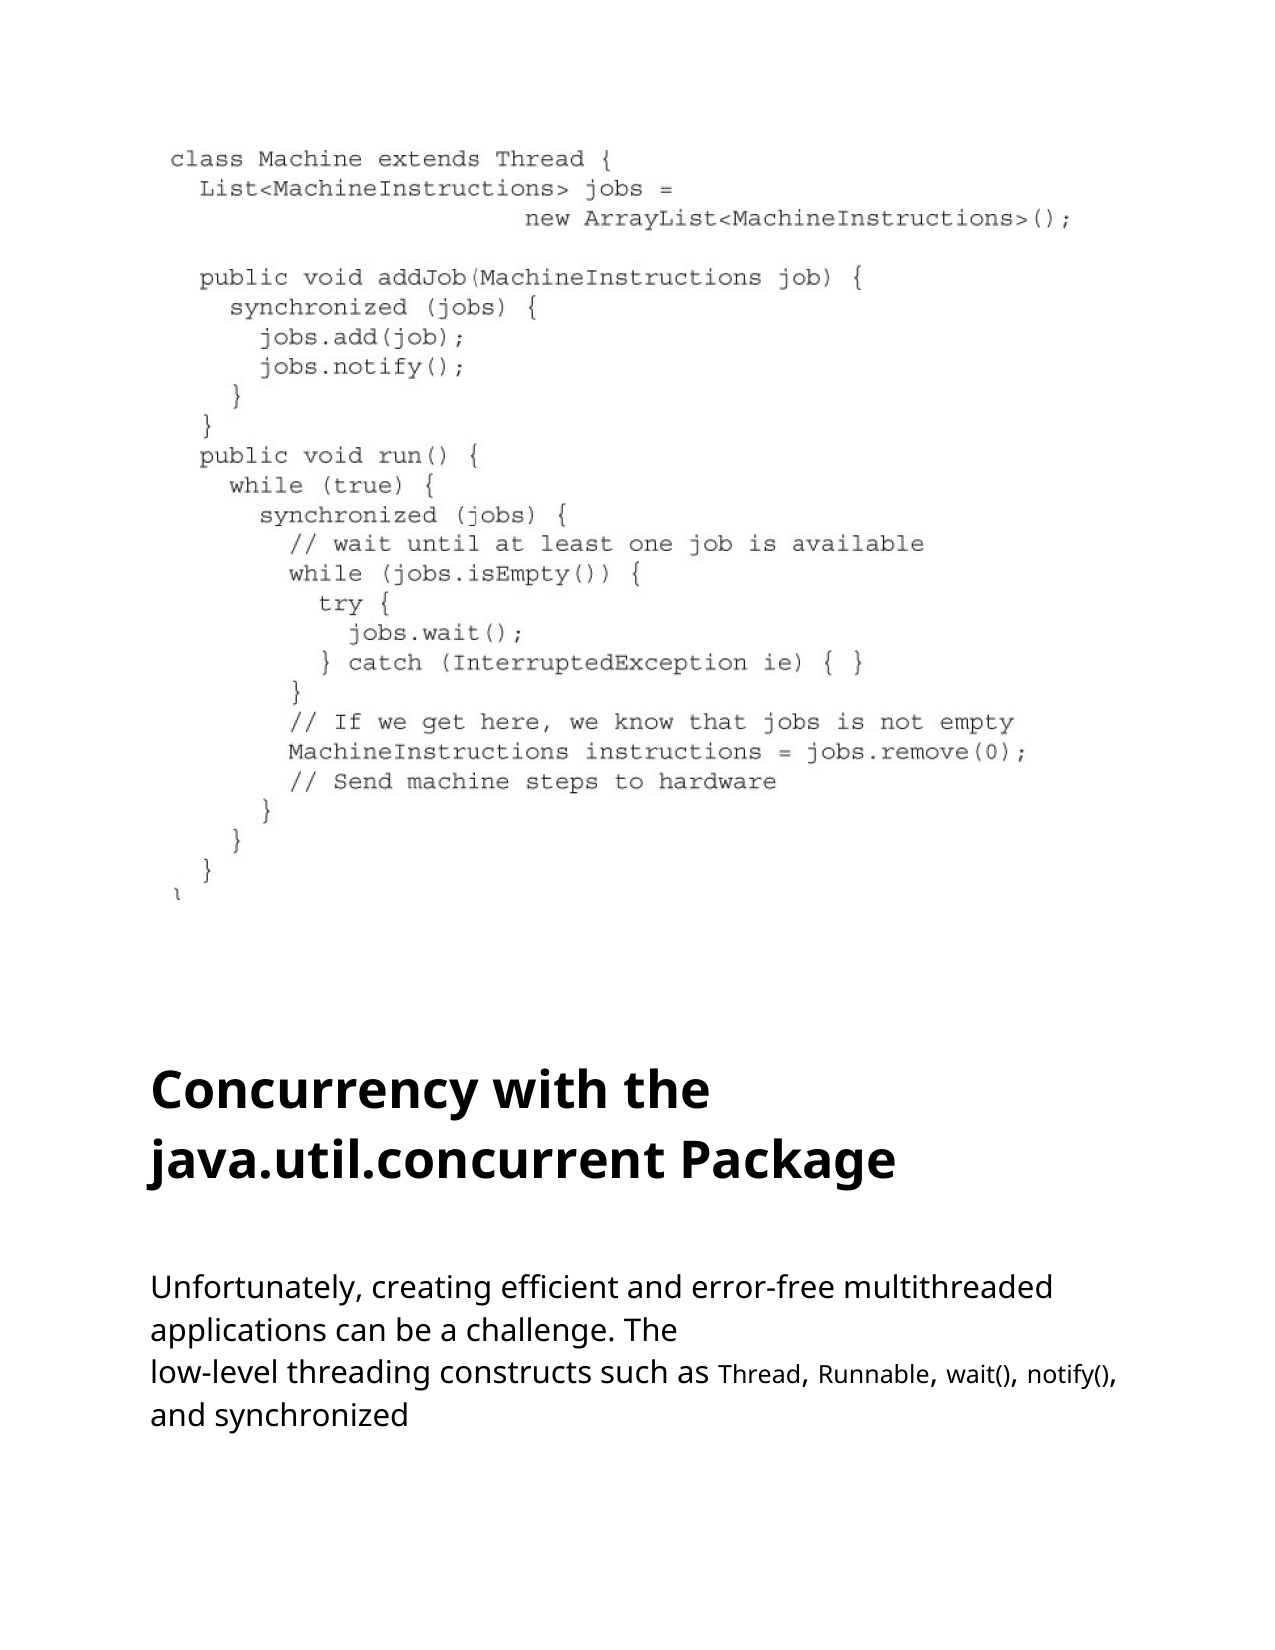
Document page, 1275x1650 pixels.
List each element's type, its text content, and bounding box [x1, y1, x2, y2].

text Unfortunately, creating efficient and error-free multithreaded applications can be a challenge. The [150, 1265, 1125, 1350]
text low-level threading constructs such as Thread, Runnable, wait(), notify(), and synchronized [150, 1350, 1125, 1436]
text Concurrency with the java.util.concurrent Package [150, 1052, 1125, 1194]
